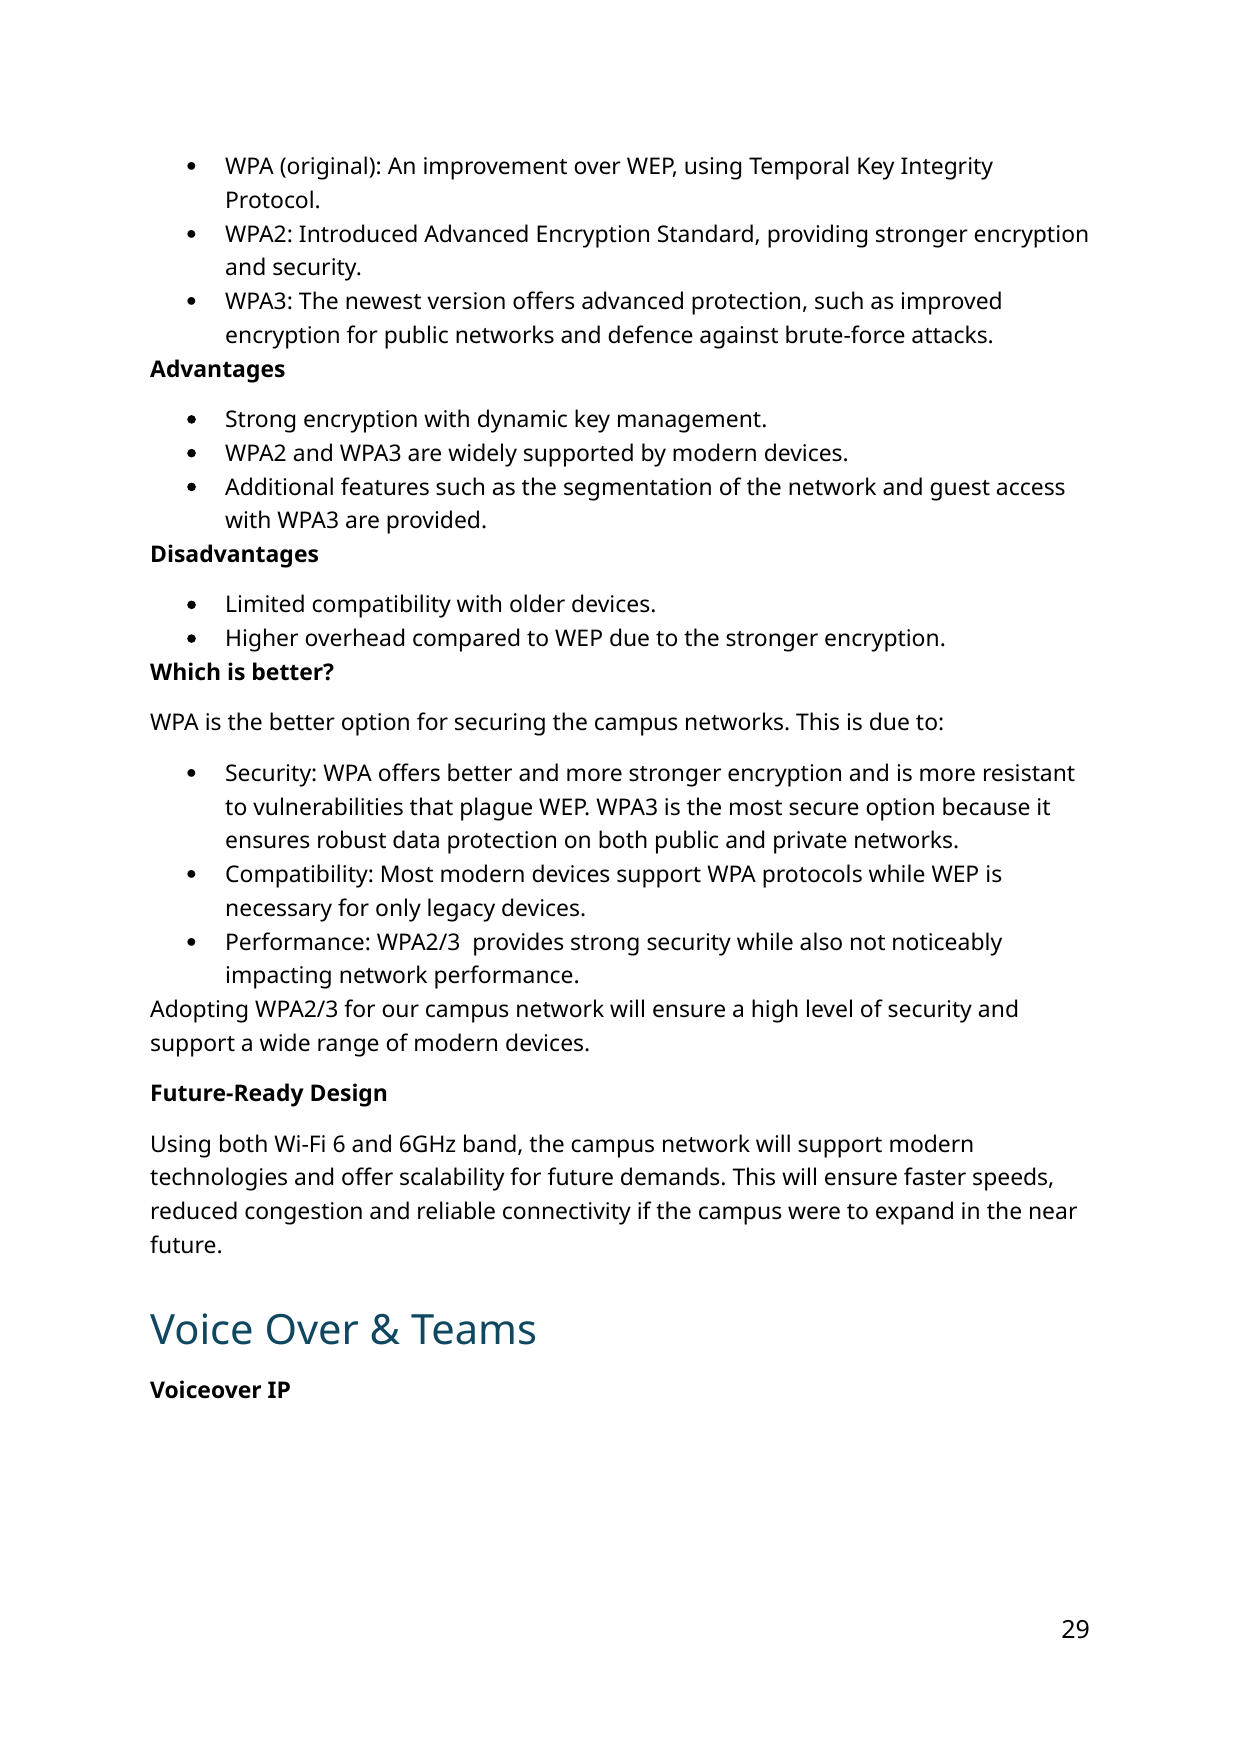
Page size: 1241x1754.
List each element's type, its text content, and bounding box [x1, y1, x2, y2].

list WPA2 and WPA3 are widely supported by modern devices. [187, 437, 1090, 468]
list WPA3: The newest version offers advanced protection, such as improved encryption for public networks and defence against brute-force attacks. [187, 285, 1090, 350]
list Strong encryption with dynamic key management. [187, 403, 1090, 434]
text WPA is the better option for securing the campus networks. This is due to: [150, 706, 1090, 737]
text Adopting WPA2/3 for our campus network will ensure a high level of security and support a wide range of modern devices. [150, 993, 1090, 1058]
list Limited compatibility with older devices. [187, 588, 1090, 619]
list WPA (original): An improvement over WEP, using Temporal Key Integrity Protocol. [187, 150, 1090, 215]
list Security: WPA offers better and more stronger encryption and is more resistant to vulnerabilities that plague WEP. WPA3 is the most secure option because it ensures robust data protection on both public and private networks. [187, 757, 1090, 855]
text Voiceover IP [150, 1373, 1090, 1405]
text Disadvantages [150, 538, 1090, 569]
list Higher overhead compared to WEP due to the stronger encryption. [187, 622, 1090, 653]
text Advantages [150, 352, 1090, 384]
list Performance: WPA2/3 provides strong security while also not noticeably impacting network performance. [187, 925, 1090, 990]
text Using both Wi-Fi 6 and 6GHz band, the campus network will support modern technologies and offer scalability for future demands. This will ensure faster speeds, reduced congestion and reliable connectivity if the campus were to expand in the near future. [150, 1127, 1090, 1260]
list Compatibility: Most modern devices support WPA protocols while WEP is necessary for only legacy devices. [187, 858, 1090, 923]
list Additional features such as the segmentation of the network and guest access with WPA3 are provided. [187, 470, 1090, 535]
text Which is better? [150, 656, 1090, 687]
subtitle Voice Over & Teams [150, 1300, 1090, 1357]
text Future-Ready Design [150, 1077, 1090, 1108]
list WPA2: Introduced Advanced Encryption Standard, providing stronger encryption and security. [187, 217, 1090, 282]
